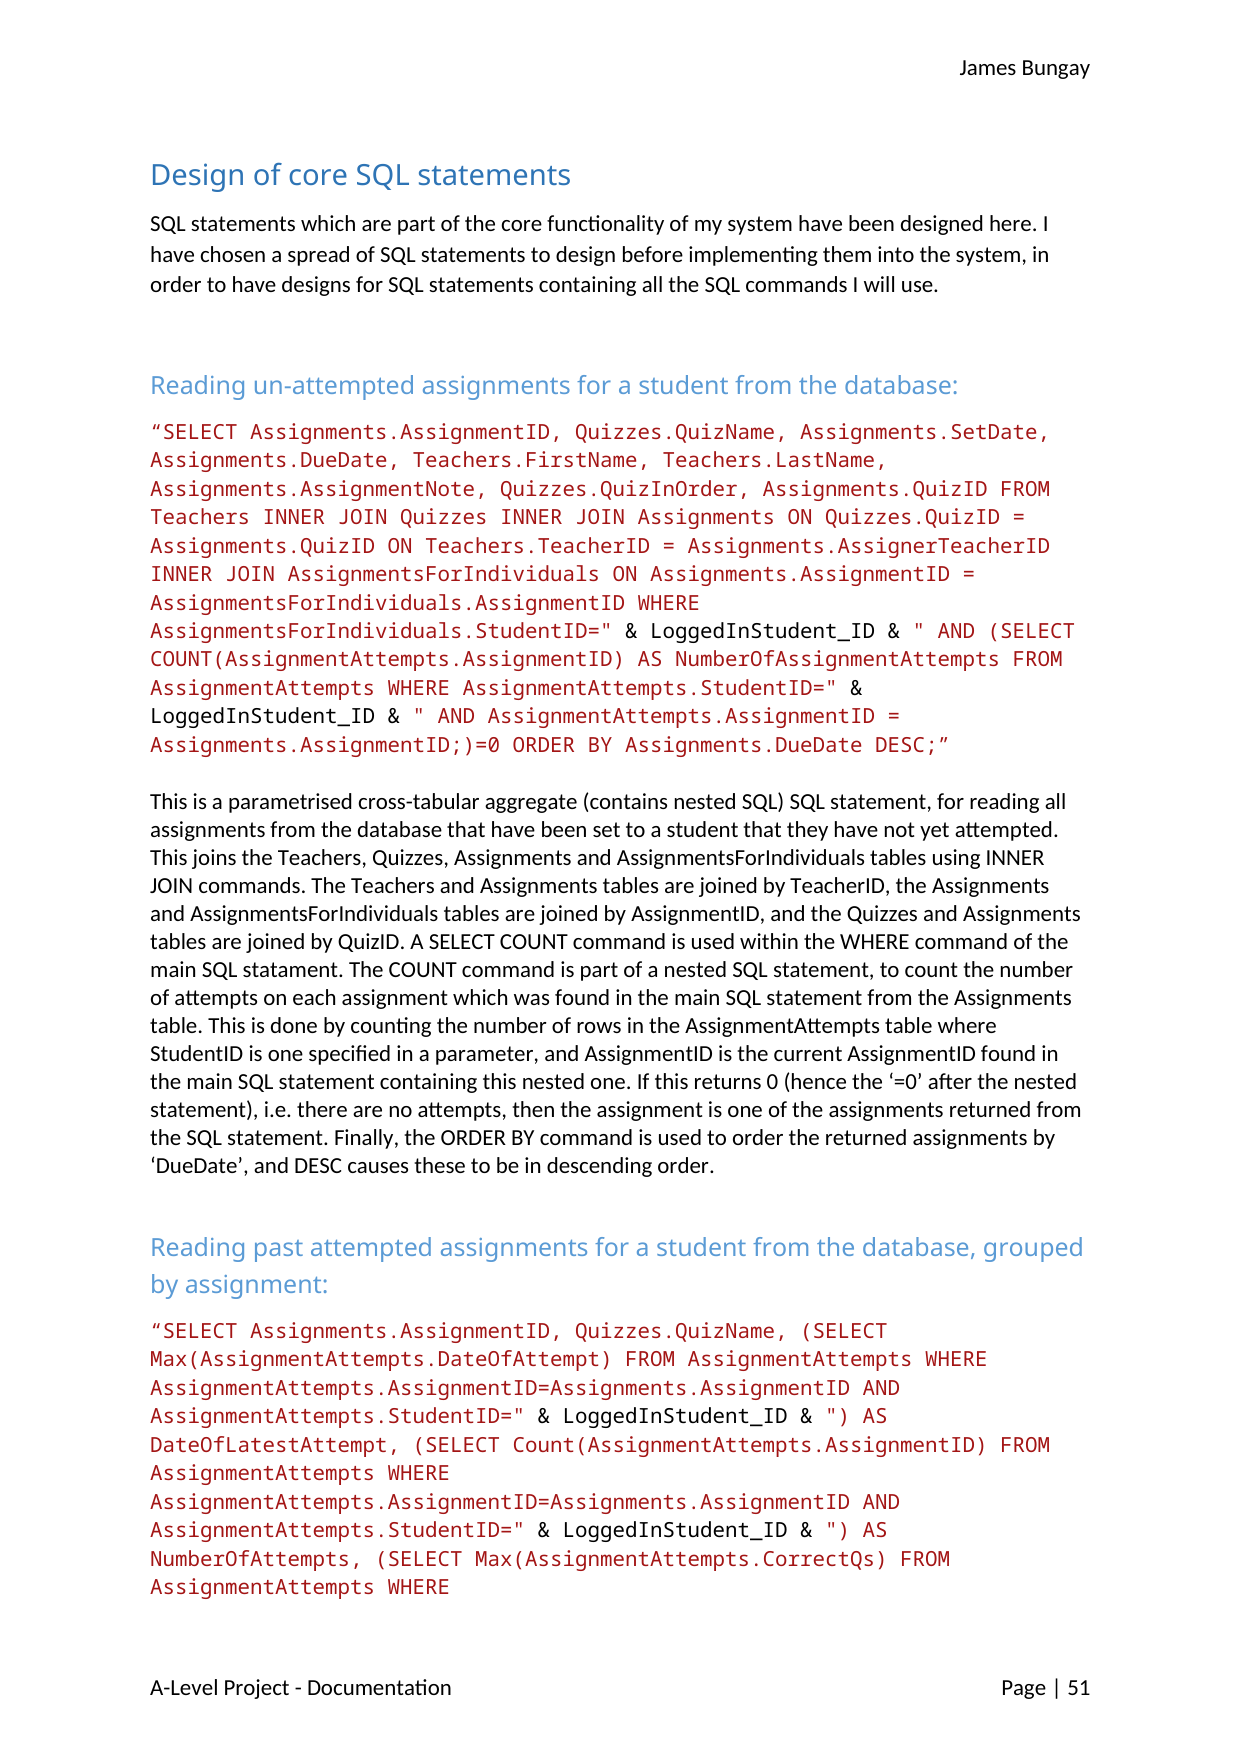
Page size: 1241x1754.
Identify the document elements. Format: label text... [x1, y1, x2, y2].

text “SELECT Assignments.AssignmentID, Quizzes.QuizName, Assignments.SetDate, Assignments.DueDate, Teachers.FirstName, Teachers.LastName, Assignments.AssignmentNote, Quizzes.QuizInOrder, Assignments.QuizID FROM Teachers INNER JOIN Quizzes INNER JOIN Assignments ON Quizzes.QuizID = Assignments.QuizID ON Teachers.TeacherID = Assignments.AssignerTeacherID INNER JOIN AssignmentsForIndividuals ON Assignments.AssignmentID = AssignmentsForIndividuals.AssignmentID WHERE AssignmentsForIndividuals.StudentID=" & LoggedInStudent_ID & " AND (SELECT COUNT(AssignmentAttempts.AssignmentID) AS NumberOfAssignmentAttempts FROM AssignmentAttempts WHERE AssignmentAttempts.StudentID=" & LoggedInStudent_ID & " AND AssignmentAttempts.AssignmentID = Assignments.AssignmentID;)=0 ORDER BY Assignments.DueDate DESC;” [150, 417, 1090, 758]
text SQL statements which are part of the core functionality of my system have been designed here. I have chosen a spread of SQL statements to design before implementing them into the system, in order to have designs for SQL statements containing all the SQL commands I will use. [150, 209, 1090, 298]
subtitle Design of core SQL statements [150, 154, 1090, 194]
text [150, 1316, 1090, 1601]
text This is a parametrised cross-tabular aggregate (contains nested SQL) SQL statement, for reading all assignments from the database that have been set to a student that they have not yet attempted. This joins the Teachers, Quizzes, Assignments and AssignmentsForIndividuals tables using INNER JOIN commands. The Teachers and Assignments tables are joined by TeacherID, the Assignments and AssignmentsForIndividuals tables are joined by AssignmentID, and the Quizzes and Assignments tables are joined by QuizID. A SELECT COUNT command is used within the WHERE command of the main SQL statament. The COUNT command is part of a nested SQL statement, to count the number of attempts on each assignment which was found in the main SQL statement from the Assignments table. This is done by counting the number of rows in the AssignmentAttempts table where StudentID is one specified in a parameter, and AssignmentID is the current AssignmentID found in the main SQL statement containing this nested one. If this returns 0 (hence the ‘=0’ after the nested statement), i.e. there are no attempts, then the assignment is one of the assignments returned from the SQL statement. Finally, the ORDER BY command is used to order the returned assignments by ‘DueDate’, and DESC causes these to be in descending order. [150, 787, 1090, 1179]
subtitle Reading un-attempted assignments for a student from the database: [150, 368, 1090, 402]
subtitle Reading past attempted assignments for a student from the database, grouped by assignment: [150, 1230, 1090, 1301]
